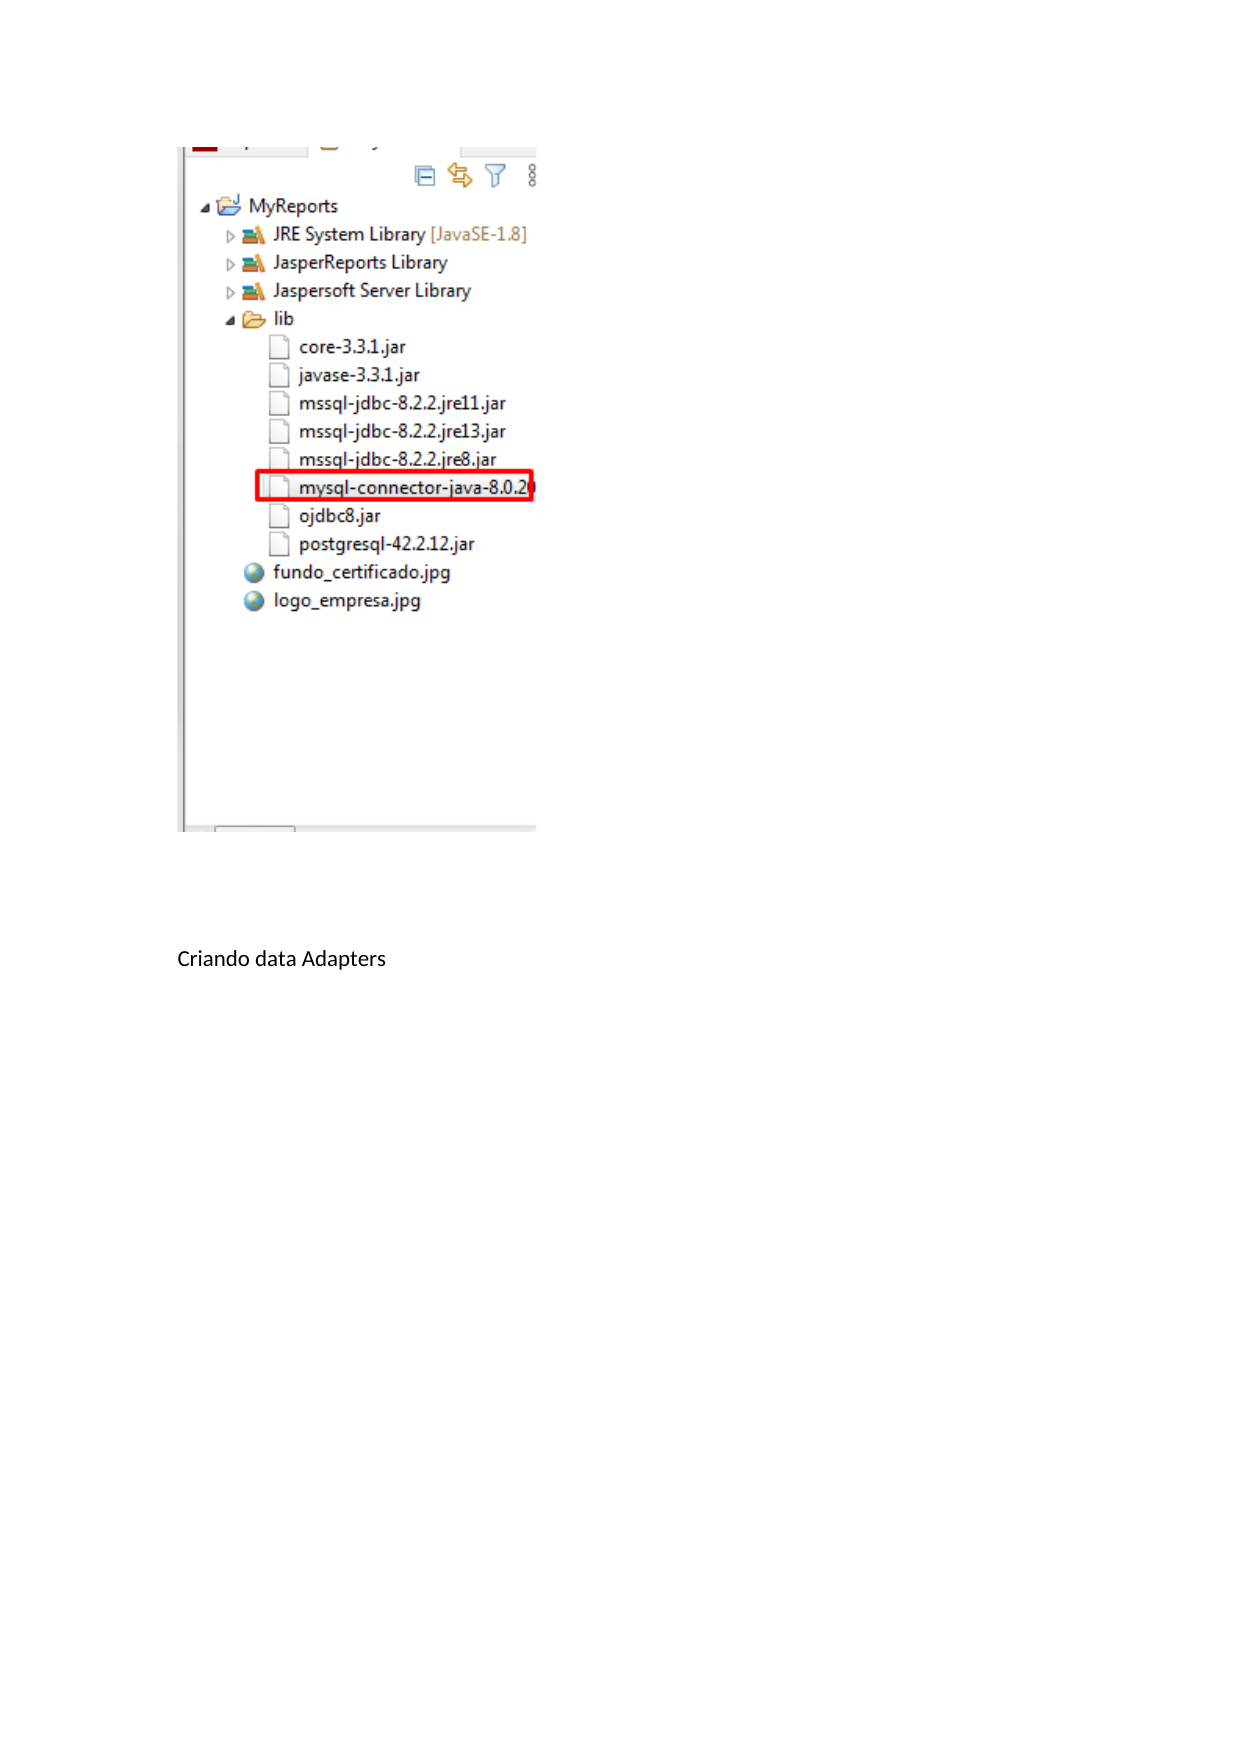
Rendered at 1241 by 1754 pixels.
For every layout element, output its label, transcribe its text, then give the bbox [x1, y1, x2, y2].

picture [177, 147, 537, 832]
text Criando data Adapters [177, 944, 1063, 973]
